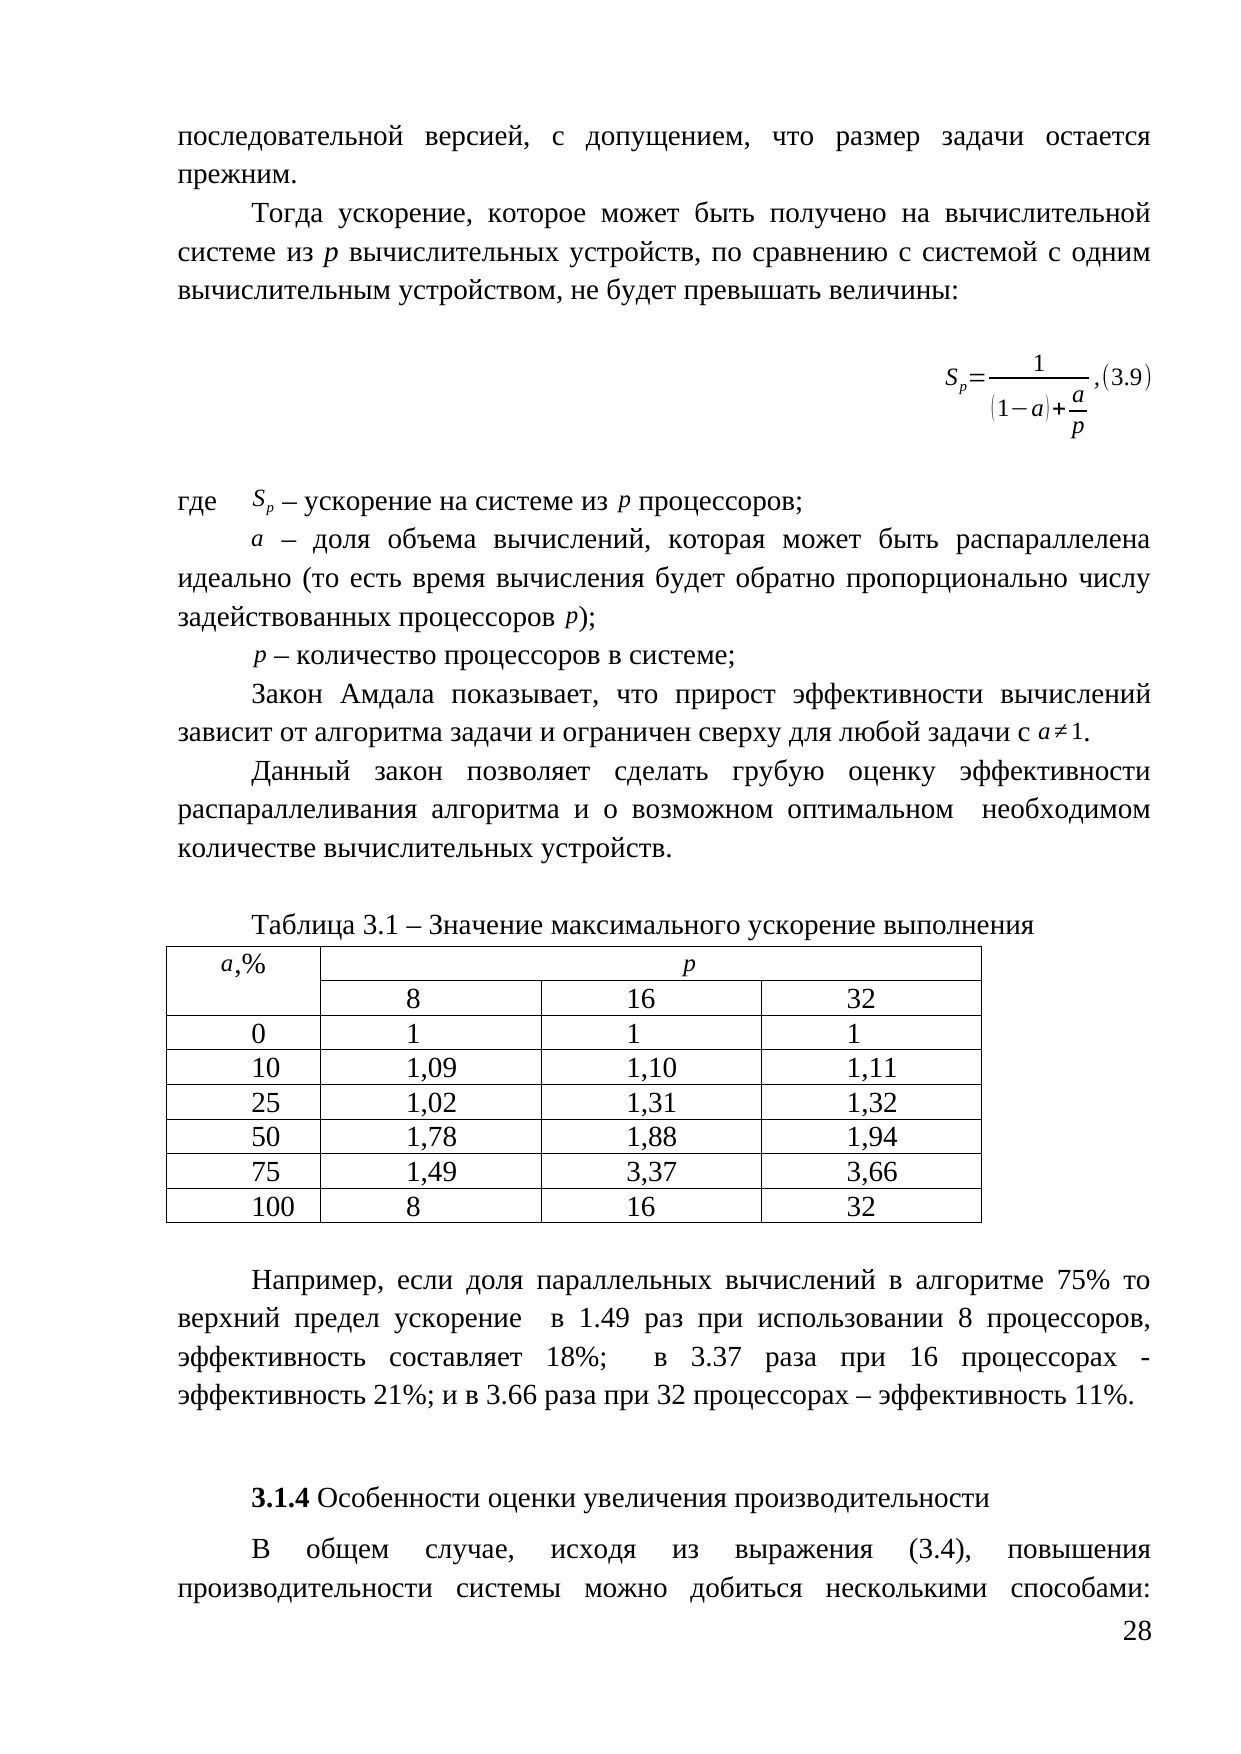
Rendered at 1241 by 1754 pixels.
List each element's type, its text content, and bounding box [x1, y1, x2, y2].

text – доля объема вычислений, которая может быть распараллелена идеально (то есть время вычисления будет обратно пропорционально числу задействованных процессоров ); [177, 522, 1152, 632]
table_cell 8 [321, 1189, 541, 1222]
table_cell 16 [542, 1189, 761, 1222]
table_cell 1,09 [321, 1050, 541, 1084]
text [177, 1531, 1152, 1603]
table_cell 1,02 [321, 1085, 541, 1118]
table_header ,% [167, 947, 320, 1015]
table_cell 1,78 [321, 1120, 541, 1153]
table_cell 1,32 [762, 1085, 981, 1118]
table_cell 50 [167, 1120, 320, 1153]
table_cell 10 [167, 1050, 320, 1084]
text Данный закон позволяет сделать грубую оценку эффективности распараллеливания алгоритма и о возможном оптимальном необходимом количестве вычислительных устройств. [177, 753, 1152, 863]
table_cell 1,31 [542, 1085, 761, 1118]
table_cell 25 [167, 1085, 320, 1118]
table_cell 1 [542, 1016, 761, 1049]
table_cell 1,49 [321, 1154, 541, 1188]
table_cell 3,37 [542, 1154, 761, 1188]
text Закон Амдала показывает, что прирост эффективности вычислений зависит от алгоритма задачи и ограничен сверху для любой задачи с . [177, 676, 1152, 748]
text – количество процессоров в системе; [177, 637, 1152, 671]
table_cell 1,10 [542, 1050, 761, 1084]
text Тогда ускорение, которое может быть получено на вычислительной системе из p вычислительных устройств, по сравнению с системой с одним вычислительным устройством, не будет превышать величины: [177, 195, 1152, 306]
table_cell 1,88 [542, 1120, 761, 1153]
subtitle Особенности оценки увеличения производительности [251, 1480, 1152, 1514]
table_cell 1 [321, 1016, 541, 1049]
table_cell 100 [167, 1189, 320, 1222]
table_cell 75 [167, 1154, 320, 1188]
table_cell 3,66 [762, 1154, 981, 1188]
text – Значение максимального ускорение выполнения [177, 907, 1152, 941]
table_cell 1,11 [762, 1050, 981, 1084]
text Например, если доля параллельных вычислений в алгоритме 75% то верхний предел ускорение в 1.49 раз при использовании 8 процессоров, эффективность составляет 18%; в 3.37 раза при 16 процессорах - эффективность 21%; и в 3.66 раза при 32 процессорах – эффективность 11%. [177, 1262, 1152, 1411]
table_cell 16 [542, 981, 761, 1015]
table_cell 0 [167, 1016, 320, 1049]
table_cell 32 [762, 1189, 981, 1222]
table_cell 8 [321, 981, 541, 1015]
table_header [321, 947, 981, 980]
table_cell 1 [762, 1016, 981, 1049]
text где – ускорение на системе из процессоров; [177, 483, 1152, 517]
table_cell 32 [762, 981, 981, 1015]
table_cell 1,94 [762, 1120, 981, 1153]
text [177, 118, 1152, 190]
